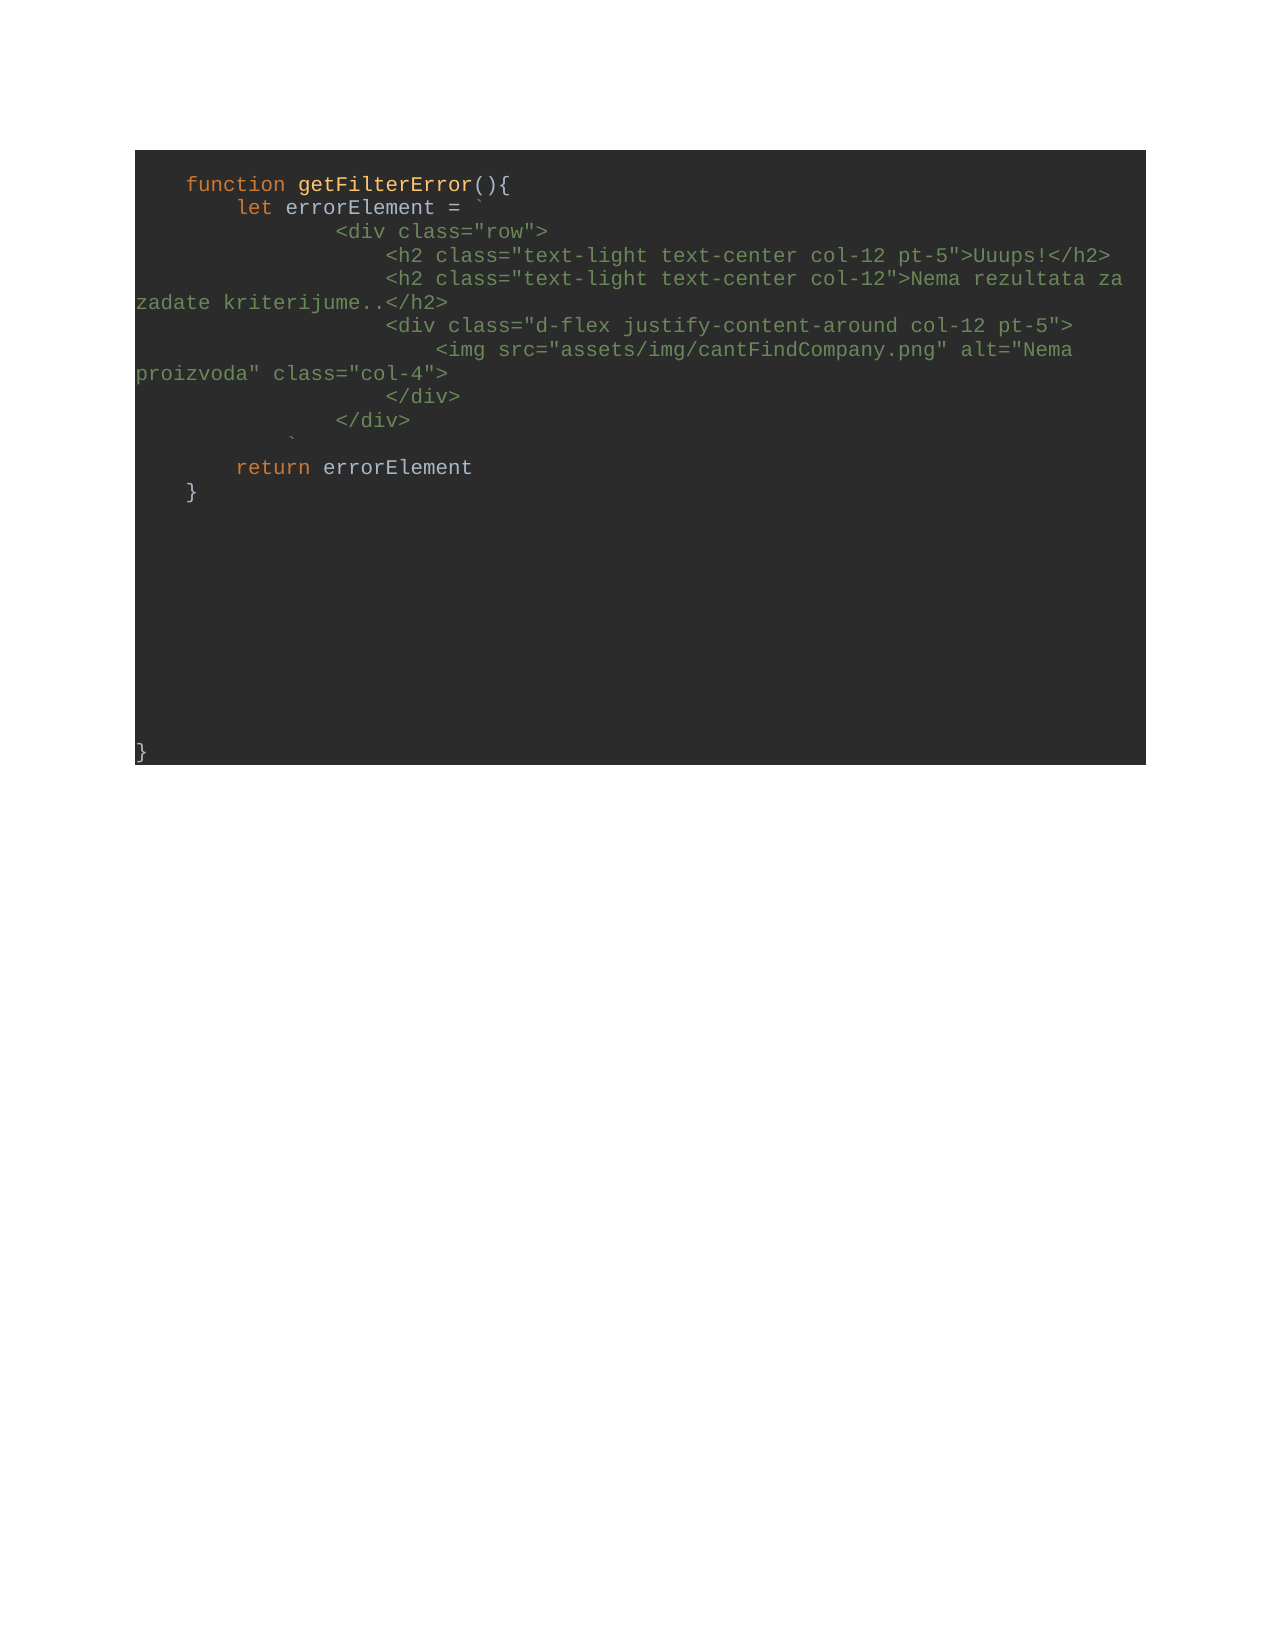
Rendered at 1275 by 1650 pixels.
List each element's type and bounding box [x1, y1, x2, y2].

text [135, 150, 1146, 765]
